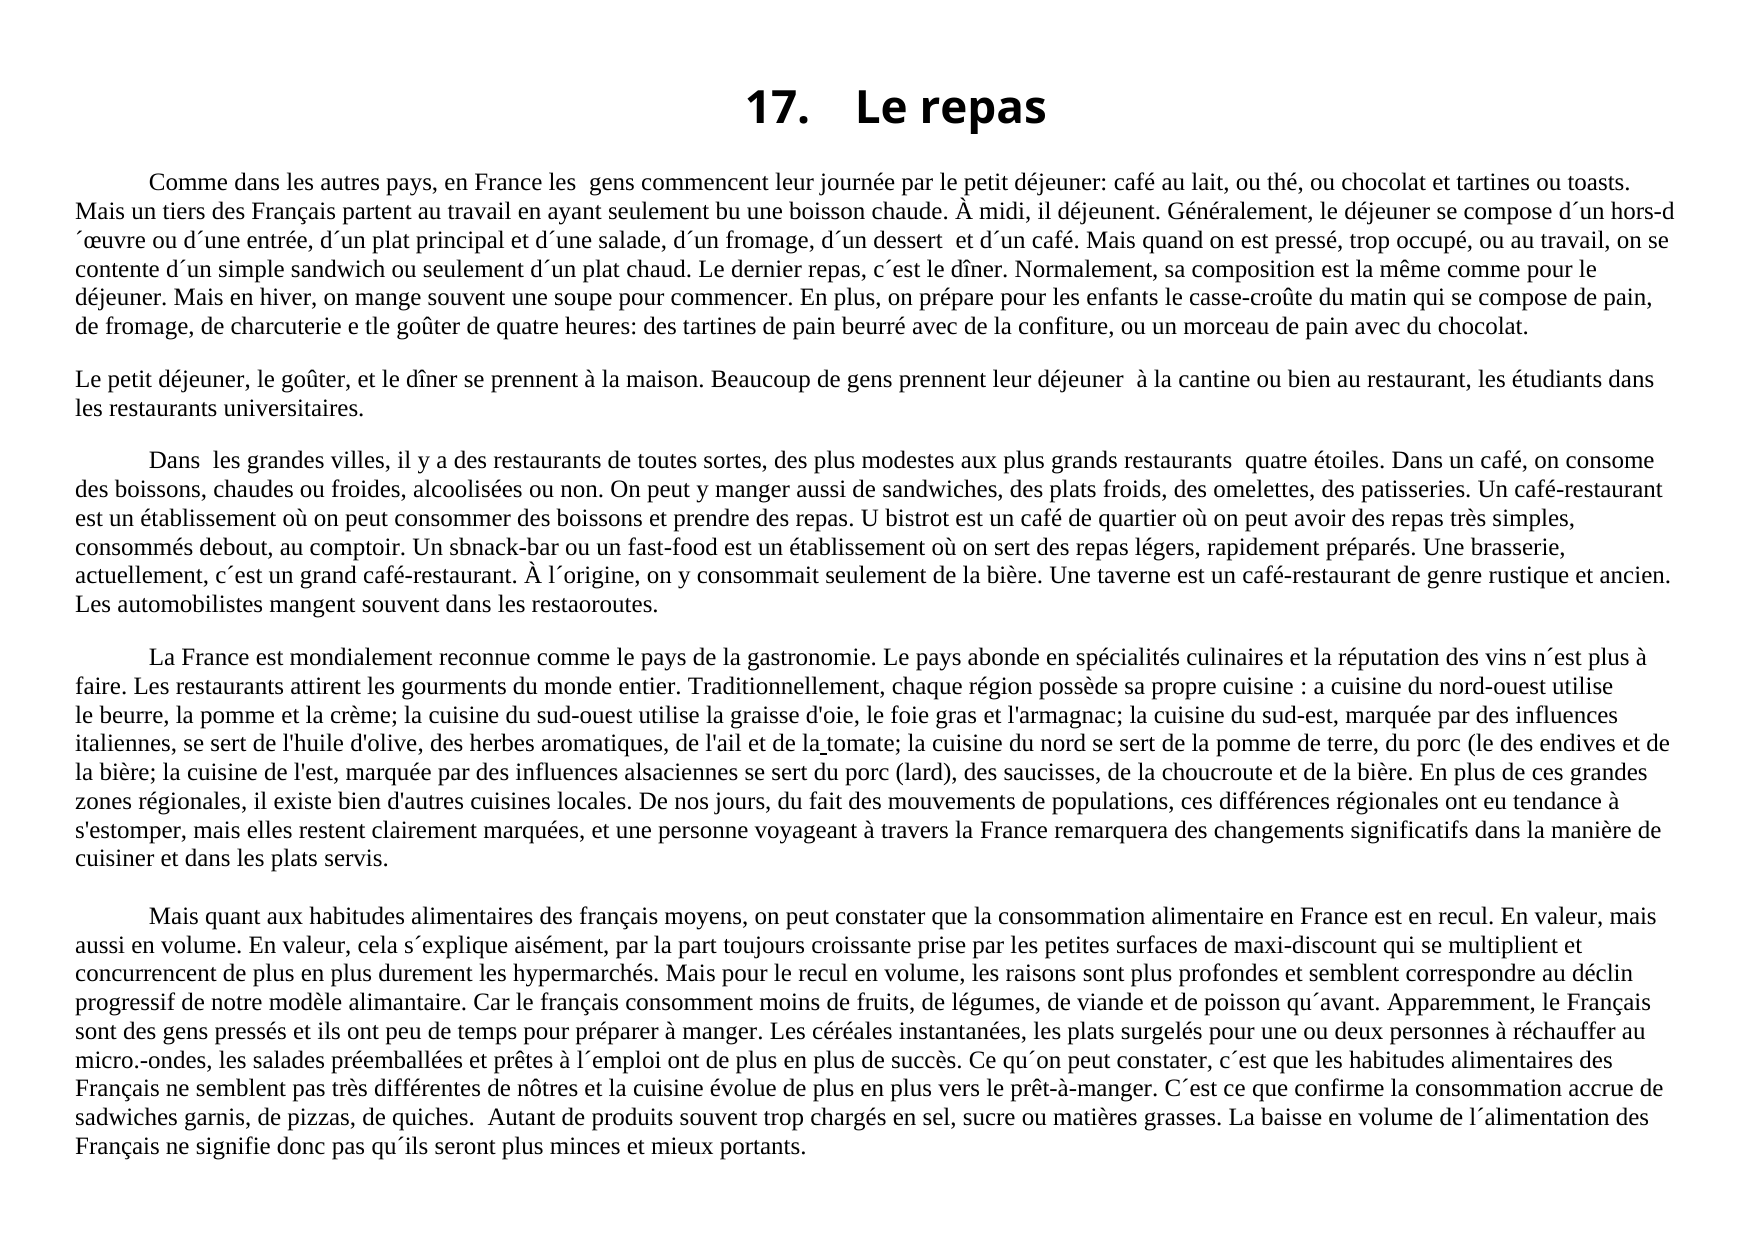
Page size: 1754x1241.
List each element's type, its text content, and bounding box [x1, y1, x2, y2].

text Dans les grandes villes, il y a des restaurants de toutes sortes, des plus modestes aux plus grands restaurants quatre étoiles. Dans un café, on consome des boissons, chaudes ou froides, alcoolisées ou non. On peut y manger aussi de sandwiches, des plats froids, des omelettes, des patisseries. Un café-restaurant est un établissement où on peut consommer des boissons et prendre des repas. U bistrot est un café de quartier où on peut avoir des repas très simples, consommés debout, au comptoir. Un sbnack-bar ou un fast-food est un établissement où on sert des repas légers, rapidement préparés. Une brasserie, actuellement, c´est un grand café-restaurant. À l´origine, on y consommait seulement de la bière. Une taverne est un café-restaurant de genre rustique et ancien. Les automobilistes mangent souvent dans les restaoroutes. [75, 446, 1679, 618]
text Comme dans les autres pays, en France les gens commencent leur journée par le petit déjeuner: café au lait, ou thé, ou chocolat et tartines ou toasts. Mais un tiers des Français partent au travail en ayant seulement bu une boisson chaude. À midi, il déjeunent. Généralement, le déjeuner se compose d´un hors-d´œuvre ou d´une entrée, d´un plat principal et d´une salade, d´un fromage, d´un dessert et d´un café. Mais quand on est pressé, trop occupé, ou au travail, on se contente d´un simple sandwich ou seulement d´un plat chaud. Le dernier repas, c´est le dîner. Normalement, sa composition est la même comme pour le déjeuner. Mais en hiver, on mange souvent une soupe pour commencer. En plus, on prépare pour les enfants le casse-croûte du matin qui se compose de pain, de fromage, de charcuterie e tle goûter de quatre heures: des tartines de pain beurré avec de la confiture, ou un morceau de pain avec du chocolat. [75, 167, 1679, 340]
text Le petit déjeuner, le goûter, et le dîner se prennent à la maison. Beaucoup de gens prennent leur déjeuner à la cantine ou bien au restaurant, les étudiants dans les restaurants universitaires. [75, 364, 1679, 422]
list Le repas [112, 75, 1679, 137]
text Mais quant aux habitudes alimentaires des français moyens, on peut constater que la consommation alimentaire en France est en recul. En valeur, mais aussi en volume. En valeur, cela s´explique aisément, par la part toujours croissante prise par les petites surfaces de maxi-discount qui se multiplient et concurrencent de plus en plus durement les hypermarchés. Mais pour le recul en volume, les raisons sont plus profondes et semblent correspondre au déclin progressif de notre modèle alimantaire. Car le français consomment moins de fruits, de légumes, de viande et de poisson qu´avant. Apparemment, le Français sont des gens pressés et ils ont peu de temps pour préparer à manger. Les céréales instantanées, les plats surgelés pour une ou deux personnes à réchauffer au micro.-ondes, les salades préemballées et prêtes à l´emploi ont de plus en plus de succès. Ce qu´on peut constater, c´est que les habitudes alimentaires des Français ne semblent pas très différentes de nôtres et la cuisine évolue de plus en plus vers le prêt-à-manger. C´est ce que confirme la consommation accrue de sadwiches garnis, de pizzas, de quiches. Autant de produits souvent trop chargés en sel, sucre ou matières grasses. La baisse en volume de l´alimentation des Français ne signifie donc pas qu´ils seront plus minces et mieux portants. [75, 901, 1679, 1160]
text La France est mondialement reconnue comme le pays de la gastronomie. Le pays abonde en spécialités culinaires et la réputation des vins n´est plus à faire. Les restaurants attirent les gourments du monde entier. Traditionnellement, chaque région possède sa propre cuisine : a cuisine du nord-ouest utilise le beurre, la pomme et la crème; la cuisine du sud-ouest utilise la graisse d'oie, le foie gras et l'armagnac; la cuisine du sud-est, marquée par des influences italiennes, se sert de l'huile d'olive, des herbes aromatiques, de l'ail et de la tomate; la cuisine du nord se sert de la pomme de terre, du porc (le des endives et de la bière; la cuisine de l'est, marquée par des influences alsaciennes se sert du porc (lard), des saucisses, de la choucroute et de la bière. En plus de ces grandes zones régionales, il existe bien d'autres cuisines locales. De nos jours, du fait des mouvements de populations, ces différences régionales ont eu tendance à s'estomper, mais elles restent clairement marquées, et une personne voyageant à travers la France remarquera des changements significatifs dans la manière de cuisiner et dans les plats servis. [75, 642, 1679, 901]
